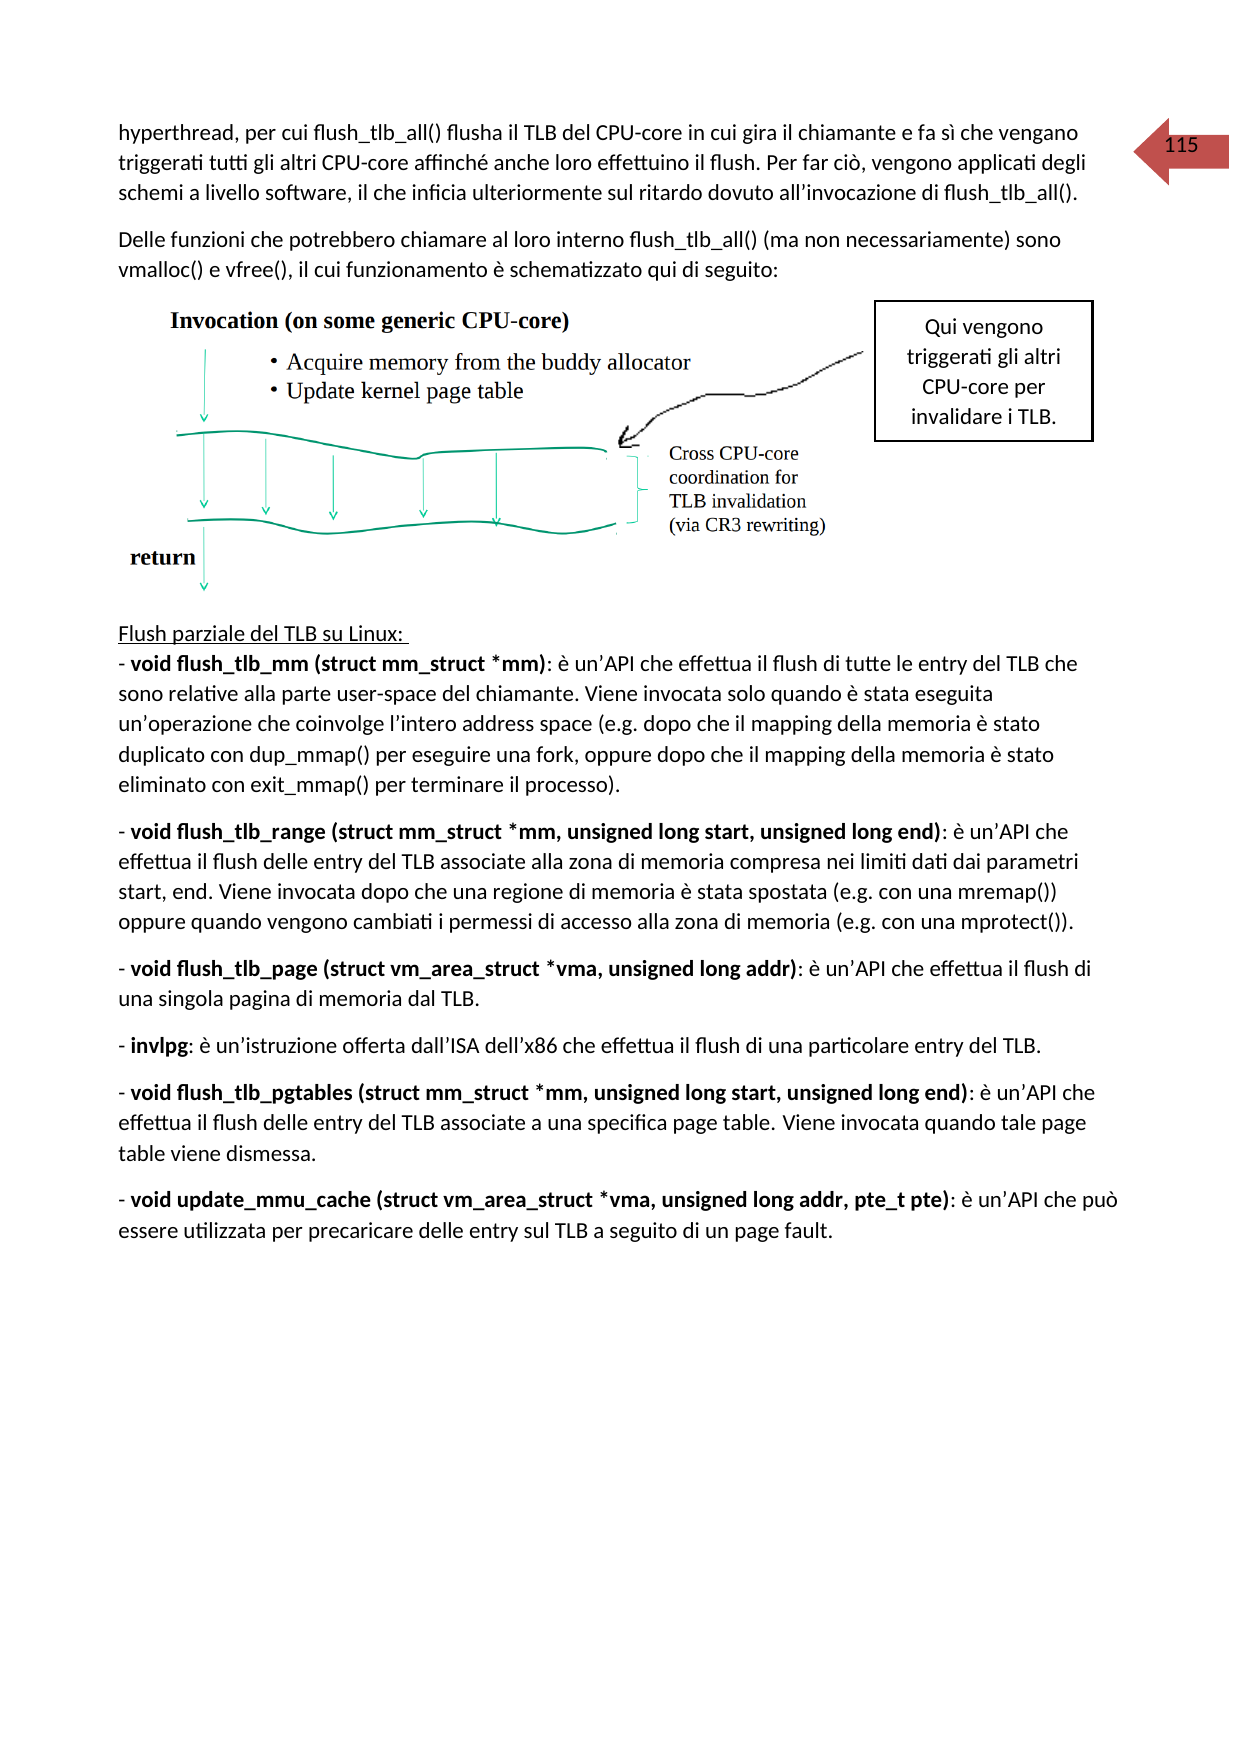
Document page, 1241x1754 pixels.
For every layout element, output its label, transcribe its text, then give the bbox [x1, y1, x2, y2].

text - invlpg: è un’istruzione offerta dall’ISA dell’x86 che effettua il flush di una particolare entry del TLB. [118, 1031, 1122, 1059]
text Flush parziale del TLB su Linux: - void flush_tlb_mm (struct mm_struct *mm): è un’API che effettua il flush di tutte le entry del TLB che sono relative alla parte user-space del chiamante. Viene invocata solo quando è stata eseguita un’operazione che coinvolge l’intero address space (e.g. dopo che il mapping della memoria è stato duplicato con dup_mmap() per eseguire una fork, oppure dopo che il mapping della memoria è stato eliminato con exit_mmap() per terminare il processo). [118, 619, 1122, 798]
text Delle funzioni che potrebbero chiamare al loro interno flush_tlb_all() (ma non necessariamente) sono vmalloc() e vfree(), il cui funzionamento è schematizzato qui di seguito: [118, 225, 1122, 284]
picture [118, 302, 865, 600]
text - void flush_tlb_page (struct vm_area_struct *vma, unsigned long addr): è un’API che effettua il flush di una singola pagina di memoria dal TLB. [118, 954, 1122, 1012]
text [118, 118, 1122, 207]
text - void flush_tlb_range (struct mm_struct *mm, unsigned long start, unsigned long end): è un’API che effettua il flush delle entry del TLB associate alla zona di memoria compresa nei limiti dati dai parametri start, end. Viene invocata dopo che una regione di memoria è stata spostata (e.g. con una mremap()) oppure quando vengono cambiati i permessi di accesso alla zona di memoria (e.g. con una mprotect()). [118, 817, 1122, 935]
text - void update_mmu_cache (struct vm_area_struct *vma, unsigned long addr, pte_t pte): è un’API che può essere utilizzata per precaricare delle entry sul TLB a seguito di un page fault. [118, 1186, 1122, 1244]
text - void flush_tlb_pgtables (struct mm_struct *mm, unsigned long start, unsigned long end): è un’API che effettua il flush delle entry del TLB associate a una specifica page table. Viene invocata quando tale page table viene dismessa. [118, 1078, 1122, 1167]
